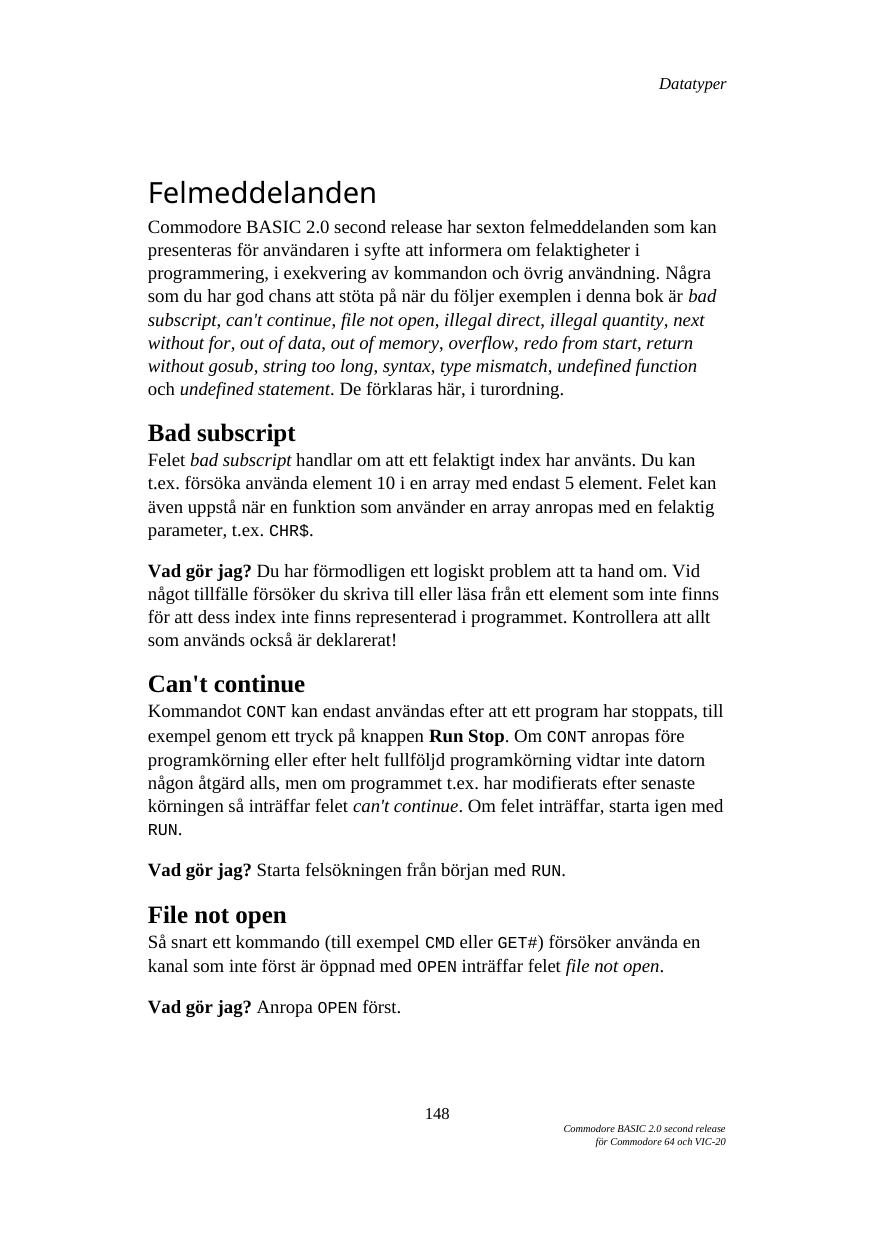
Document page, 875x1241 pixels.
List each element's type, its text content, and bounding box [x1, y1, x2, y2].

text Felet bad subscript handlar om att ett felaktigt index har använts. Du kan t.ex. försöka använda element 10 i en array med endast 5 element. Felet kan även uppstå när en funktion som använder en array anropas med en felaktig parameter, t.ex. CHR$. [148, 449, 726, 541]
text Så snart ett kommando (till exempel CMD eller GET#) försöker använda en kanal som inte först är öppnad med OPEN inträffar felet file not open. [148, 931, 726, 978]
text Vad gör jag? Anropa OPEN först. [148, 996, 726, 1019]
subtitle Felmeddelanden [148, 173, 726, 212]
text Vad gör jag? Starta felsökningen från början med RUN. [148, 859, 726, 882]
subtitle Bad subscript [148, 418, 726, 447]
text Kommandot CONT kan endast användas efter att ett program har stoppats, till exempel genom ett tryck på knappen Run Stop. Om CONT anropas före programkörning eller efter helt fullföljd programkörning vidtar inte datorn någon åtgärd alls, men om programmet t.ex. har modifierats efter senaste körningen så inträffar felet can't continue. Om felet inträffar, starta igen med RUN. [148, 700, 726, 841]
text Vad gör jag? Du har förmodligen ett logiskt problem att ta hand om. Vid något tillfälle försöker du skriva till eller läsa från ett element som inte finns för att dess index inte finns representerad i programmet. Kontrollera att allt som används också är deklarerat! [148, 560, 726, 651]
subtitle File not open [148, 900, 726, 929]
text Commodore BASIC 2.0 second release har sexton felmeddelanden som kan presenteras för användaren i syfte att informera om felaktigheter i programmering, i exekvering av kommandon och övrig användning. Några som du har god chans att stöta på när du följer exemplen i denna bok är bad subscript, can't continue, file not open, illegal direct, illegal quantity, next without for, out of data, out of memory, overflow, redo from start, return without gosub, string too long, syntax, type mismatch, undefined function och undefined statement. De förklaras här, i turordning. [148, 216, 726, 400]
subtitle Can't continue [148, 669, 726, 698]
